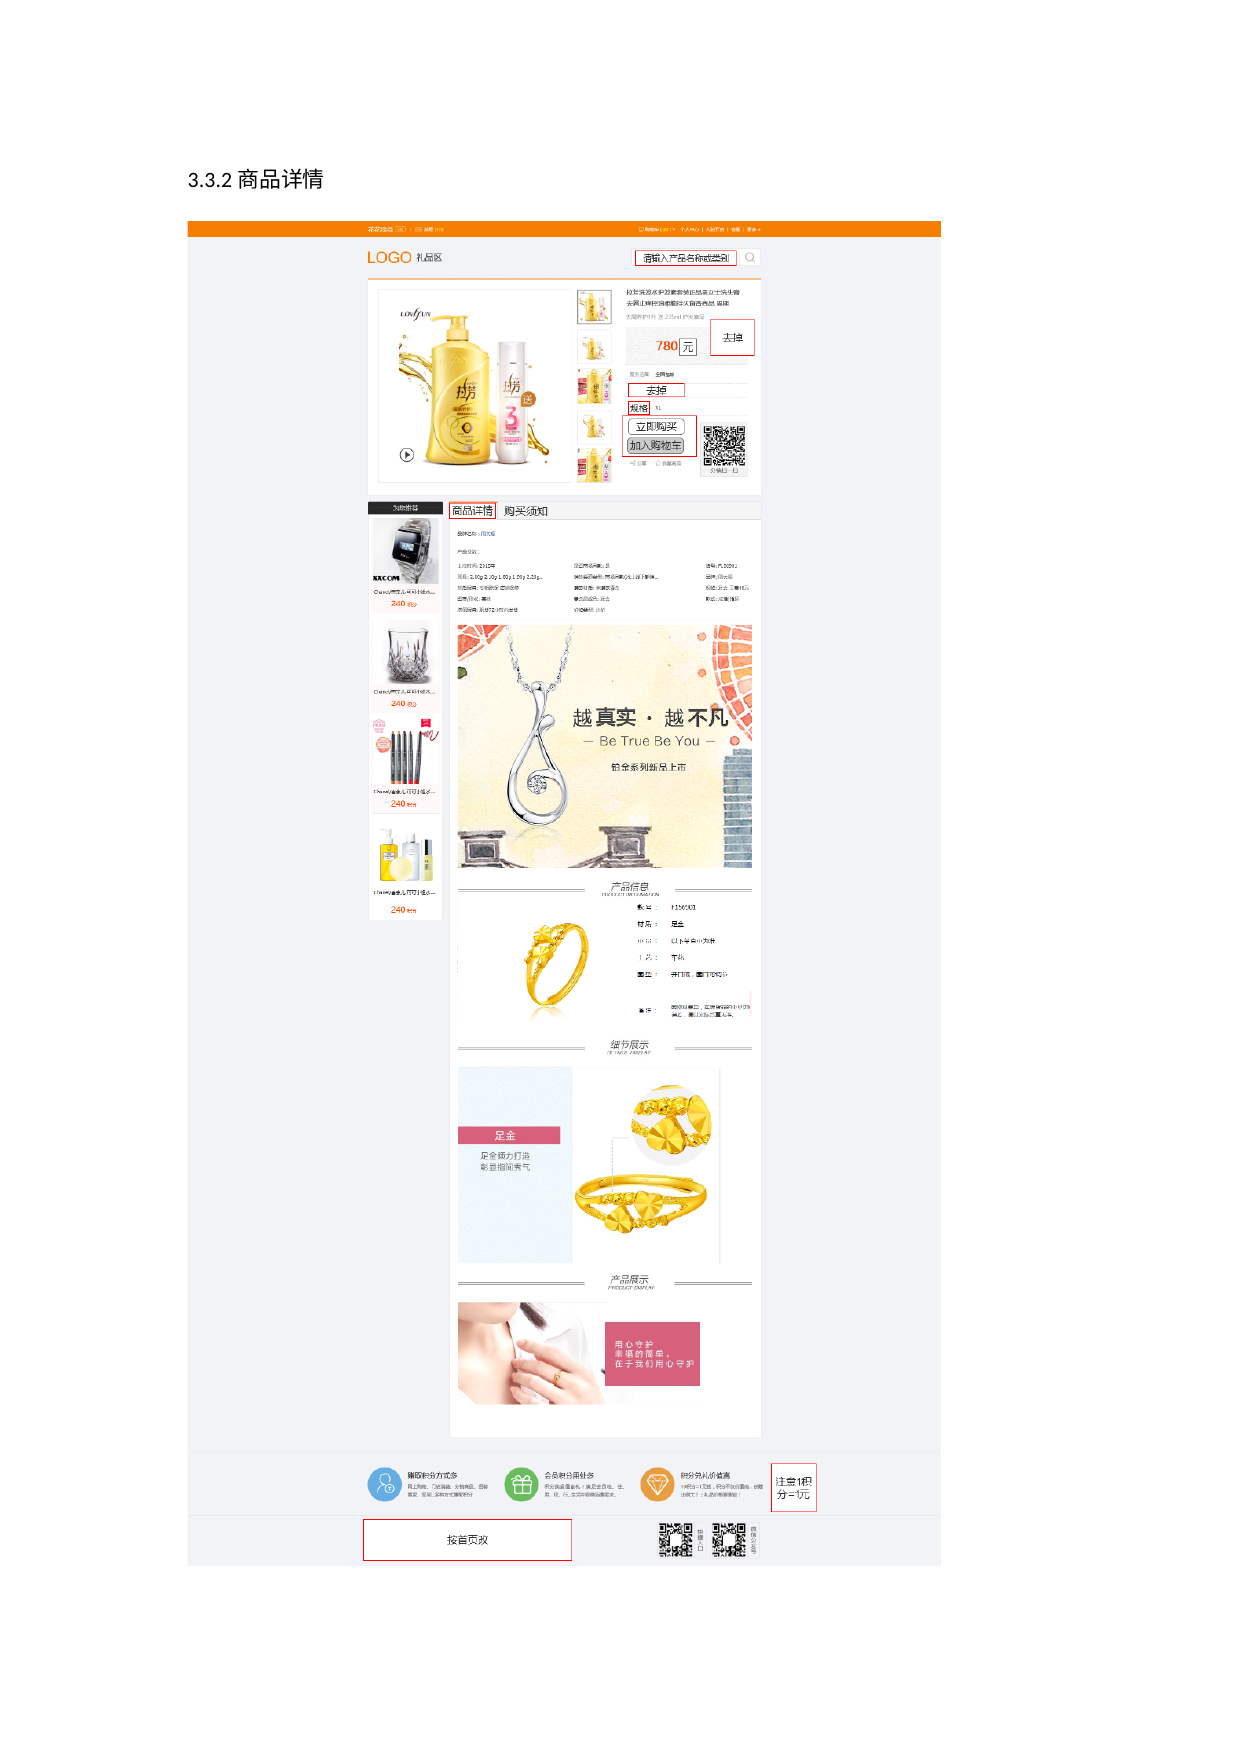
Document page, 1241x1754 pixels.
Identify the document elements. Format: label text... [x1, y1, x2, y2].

subtitle 3.3.2 商品详情 [187, 162, 1053, 194]
picture [187, 221, 941, 1566]
